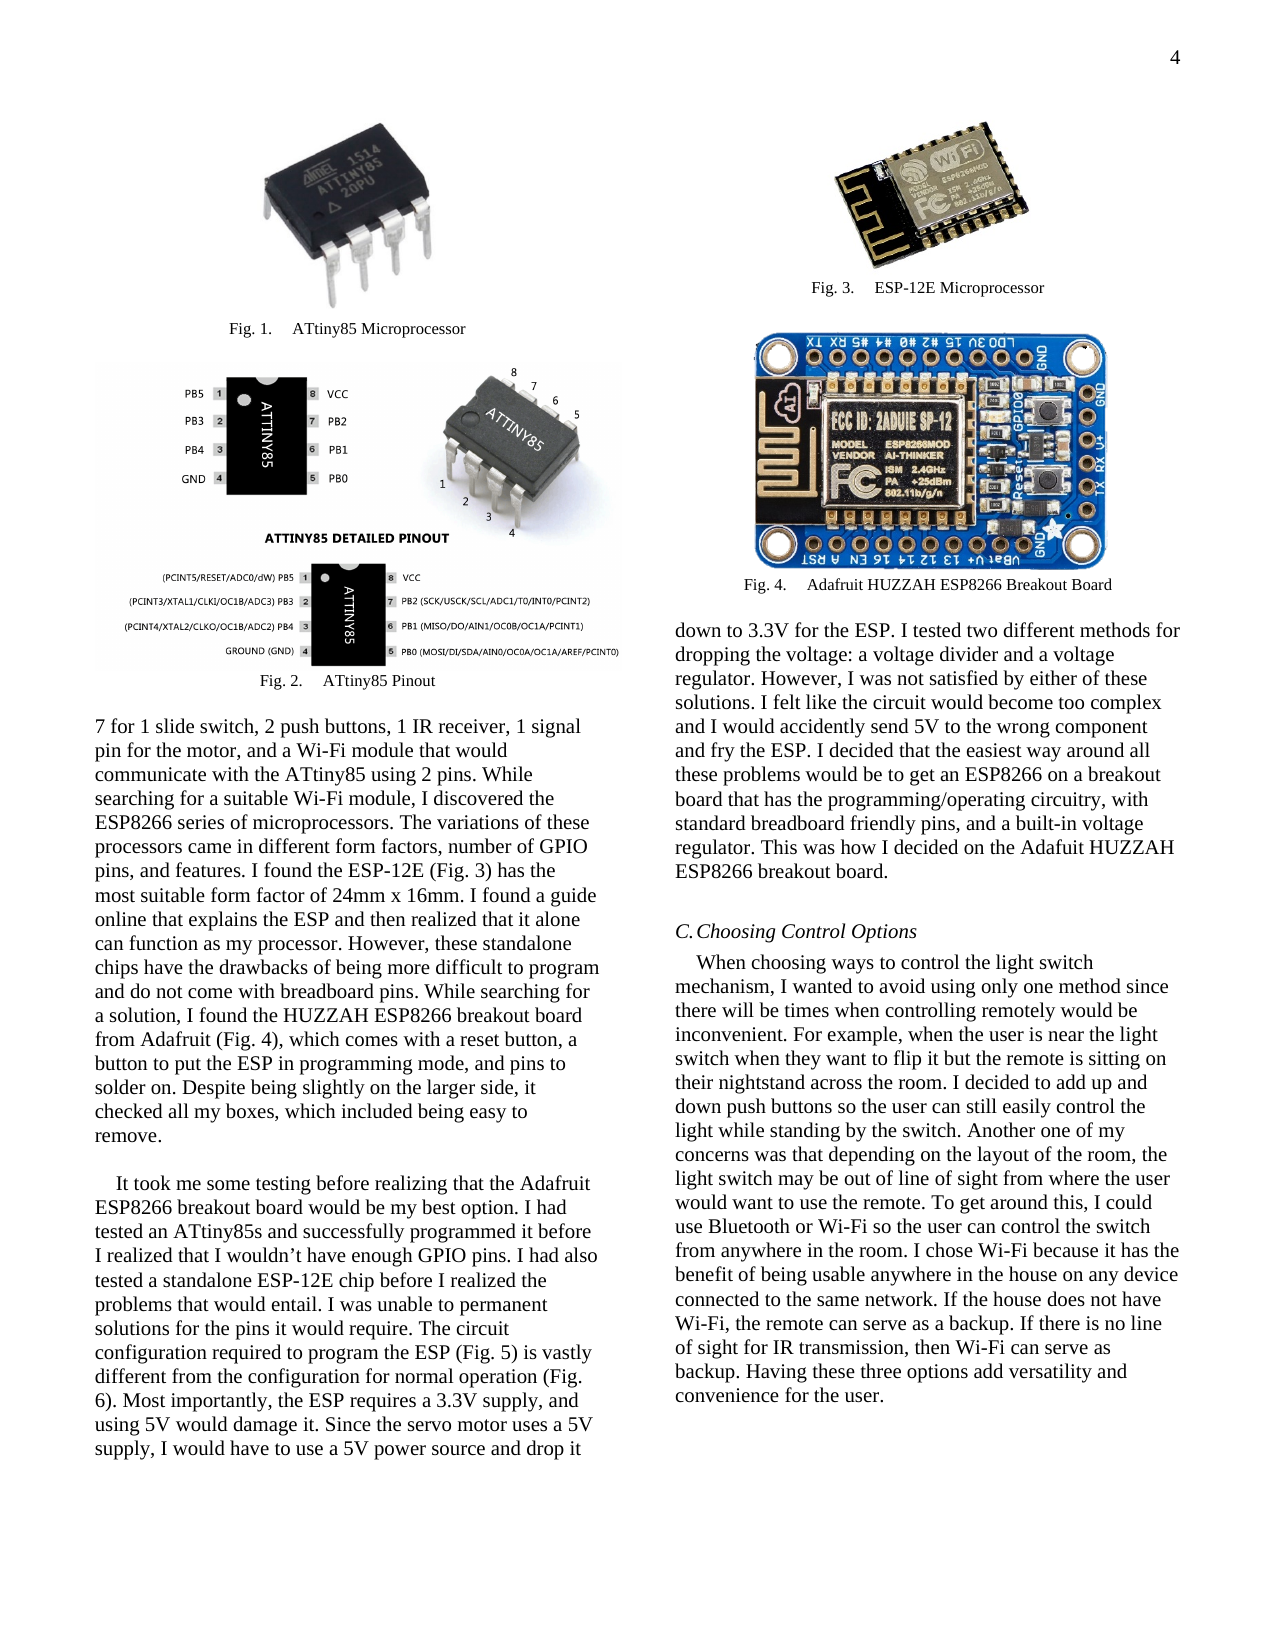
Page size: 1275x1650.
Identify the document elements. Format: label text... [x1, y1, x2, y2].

picture [824, 112, 1032, 278]
text 7 for 1 slide switch, 2 push buttons, 1 IR receiver, 1 signal pin for the motor, and a Wi-Fi module that would communicate with the ATtiny85 using 2 pins. While searching for a suitable Wi-Fi module, I discovered the ESP8266 series of microprocessors. The variations of these processors came in different form factors, number of GPIO pins, and features. I found the ESP-12E (Fig. 3) has the most suitable form factor of 24mm x 16mm. I found a guide online that explains the ESP and then realized that it alone can function as my processor. However, these standalone chips have the drawbacks of being more difficult to program and do not come with breadboard pins. While searching for a solution, I found the HUZZAH ESP8266 breakout board from Adafruit (Fig. 4), which comes with a reset button, a button to put the ESP in programming mode, and pins to solder on. Despite being slightly on the larger side, it checked all my boxes, which included being easy to remove. [94, 714, 600, 1147]
text Fig. 2. ATtiny85 Pinout [94, 671, 600, 690]
text Fig. 3. ESP-12E Microprocessor [675, 277, 1181, 297]
text It took me some testing before realizing that the Adafruit ESP8266 breakout board would be my best option. I had tested an ATtiny85s and successfully programmed it before I realized that I wouldn’t have enough GPIO pins. I had also tested a standalone ESP-12E chip before I realized the problems that would entail. I was unable to permanent solutions for the pins it would require. The circuit configuration required to program the ESP (Fig. 5) is vastly different from the configuration for normal operation (Fig. 6). Most importantly, the ESP requires a 3.3V supply, and using 5V would damage it. Since the servo motor uses a 5V supply, I would have to use a 5V power source and drop it [94, 1171, 600, 1460]
picture [744, 320, 1112, 575]
text Fig. 4. Adafruit HUZZAH ESP8266 Breakout Board [675, 575, 1181, 594]
text When choosing ways to control the light switch mechanism, I wanted to avoid using only one method since there will be times when controlling remotely would be inconvenient. For example, when the user is near the light switch when they want to flip it but the remote is sitting on their nightstand across the room. I decided to add up and down push buttons so the user can still easily control the light while standing by the switch. Another one of my concerns was that depending on the layout of the room, the light switch may be out of line of sight from where the user would want to use the remote. To get around this, I could use Bluetooth or Wi-Fi so the user can control the switch from anywhere in the room. I chose Wi-Fi because it has the benefit of being usable anywhere in the house on any device connected to the same network. If the house does not have Wi-Fi, the remote can serve as a backup. If there is no line of sight for IR transmission, then Wi-Fi can serve as backup. Having these three options add versatility and convenience for the user. [675, 949, 1181, 1407]
picture [94, 362, 623, 671]
text down to 3.3V for the ESP. I tested two different methods for dropping the voltage: a voltage divider and a voltage regulator. However, I was not satisfied by either of these solutions. I felt like the circuit would become too complex and I would accidently send 5V to the wrong component and fry the ESP. I decided that the easiest way around all these problems would be to get an ESP8266 on a breakout board that has the programming/operating circuitry, with standard breadboard friendly pins, and a built-in voltage regulator. This was how I decided on the Adafuit HUZZAH ESP8266 breakout board. [675, 618, 1181, 883]
text Fig. 1. ATtiny85 Microprocessor [94, 319, 600, 338]
subtitle Choosing Control Options [675, 919, 1181, 943]
picture [243, 112, 451, 319]
